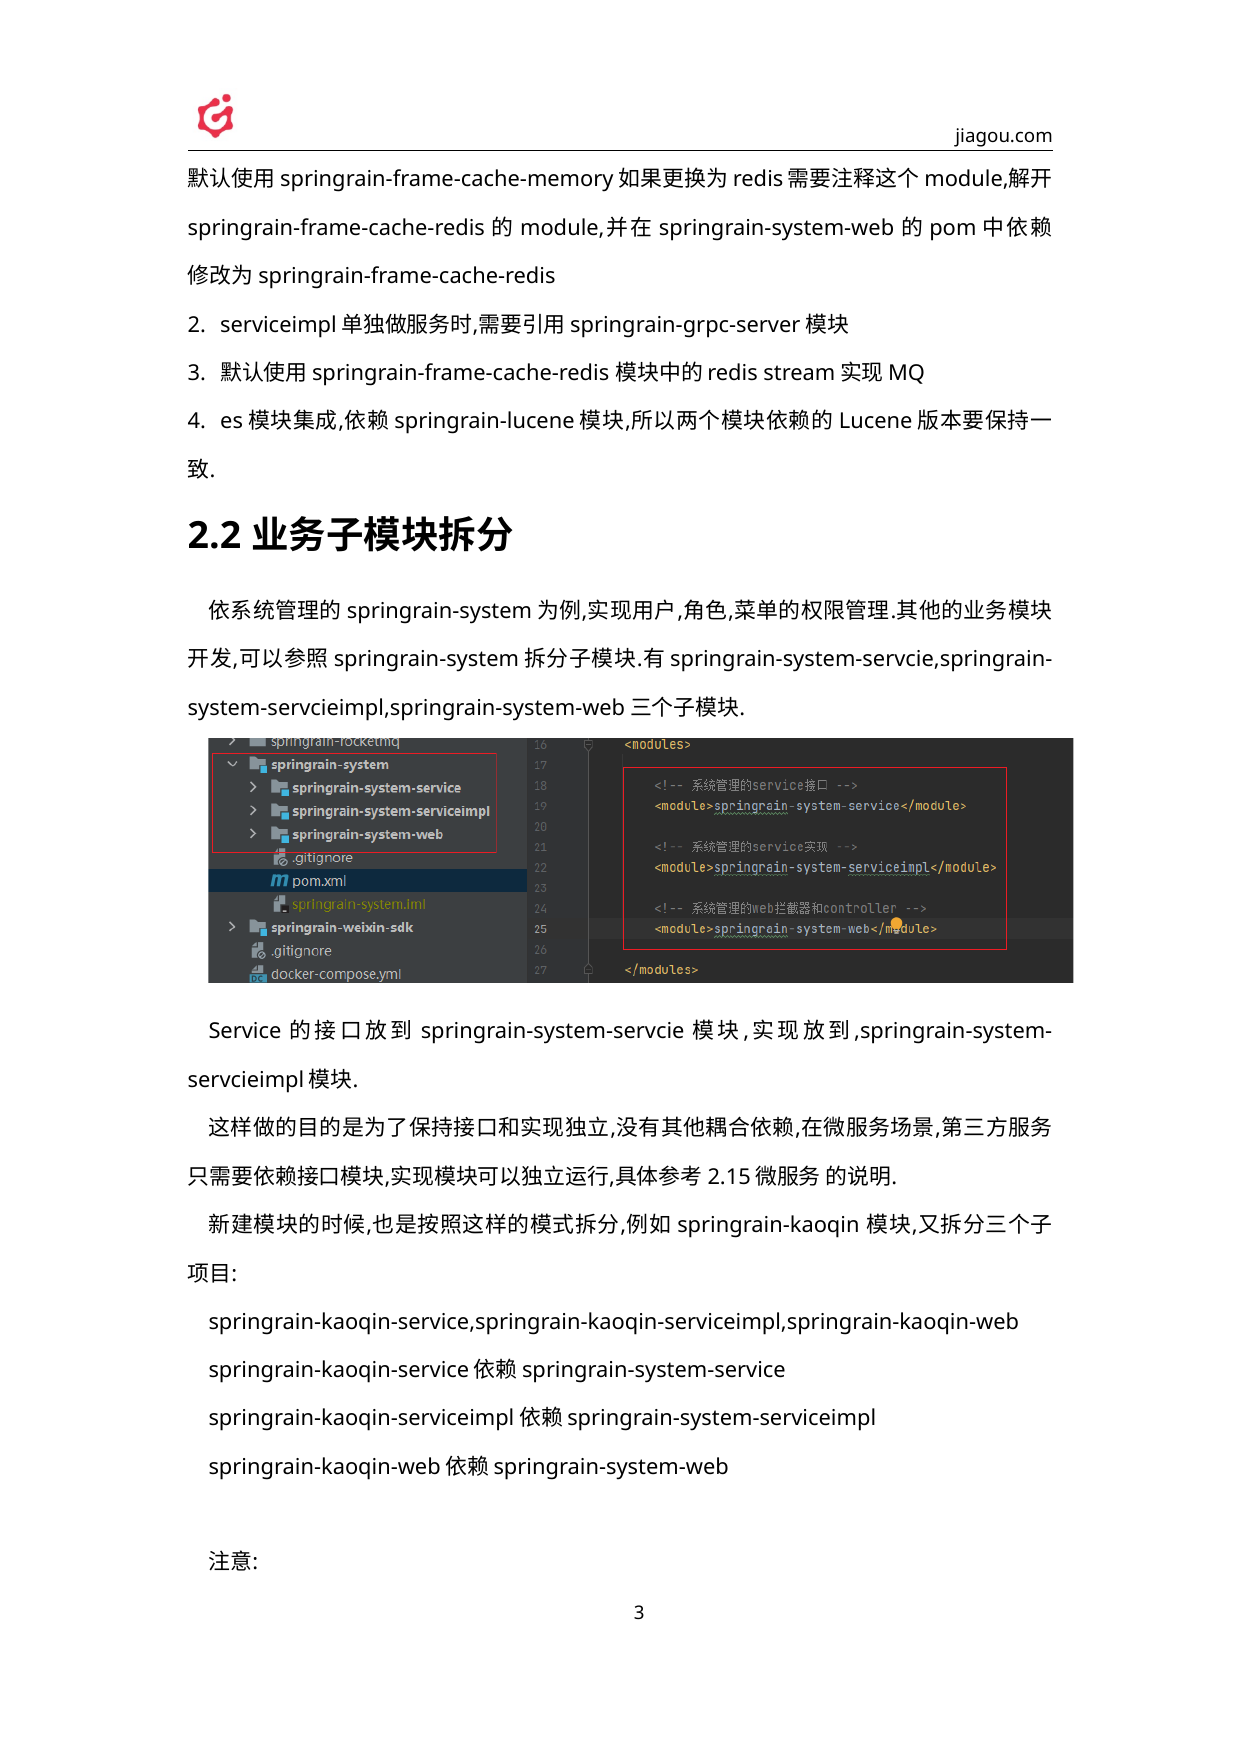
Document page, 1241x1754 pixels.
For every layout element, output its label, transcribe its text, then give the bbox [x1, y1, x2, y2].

text springrain-kaoqin-service,springrain-kaoqin-serviceimpl,springrain-kaoqin-web [187, 1304, 1053, 1337]
picture [187, 88, 242, 143]
text springrain-kaoqin-serviceimpl依赖springrain-system-serviceimpl [187, 1400, 1053, 1432]
list serviceimpl单独做服务时,需要引用springrain-grpc-server模块 [187, 306, 1053, 339]
list 默认使用springrain-frame-cache-memory如果更换为redis需要注释这个module,解开springrain-frame-cache-redis的module,并在springrain-system-web的pom中依赖修改为 springrain-frame-cache-redis [187, 161, 1053, 291]
text springrain-kaoqin-service依赖springrain-system-service [187, 1352, 1053, 1384]
text 新建模块的时候,也是按照这样的模式拆分,例如 springrain-kaoqin 模块,又拆分三个子项目: [187, 1207, 1053, 1288]
text 注意: [187, 1544, 1053, 1577]
text 这样做的目的是为了保持接口和实现独立,没有其他耦合依赖,在微服务场景,第三方服务只需要依赖接口模块,实现模块可以独立运行,具体参考 2.15微服务 的说明. [187, 1110, 1053, 1191]
picture [208, 738, 1074, 983]
subtitle 业务子模块拆分 [187, 500, 1053, 565]
text Service的接口放到springrain-system-servcie模块,实现放到,springrain-system-servcieimpl模块. [187, 1013, 1053, 1094]
text 依系统管理的springrain-system为例,实现用户,角色,菜单的权限管理.其他的业务模块开发,可以参照springrain-system拆分子模块.有springrain-system-servcie,springrain-system-servcieimpl,springrain-system-web三个子模块. [187, 592, 1053, 722]
text springrain-kaoqin-web依赖springrain-system-web [187, 1448, 1053, 1481]
list es模块集成,依赖springrain-lucene模块,所以两个模块依赖的Lucene版本要保持一致. [187, 403, 1053, 484]
list 默认使用springrain-frame-cache-redis 模块中的redis stream实现MQ [187, 355, 1053, 387]
